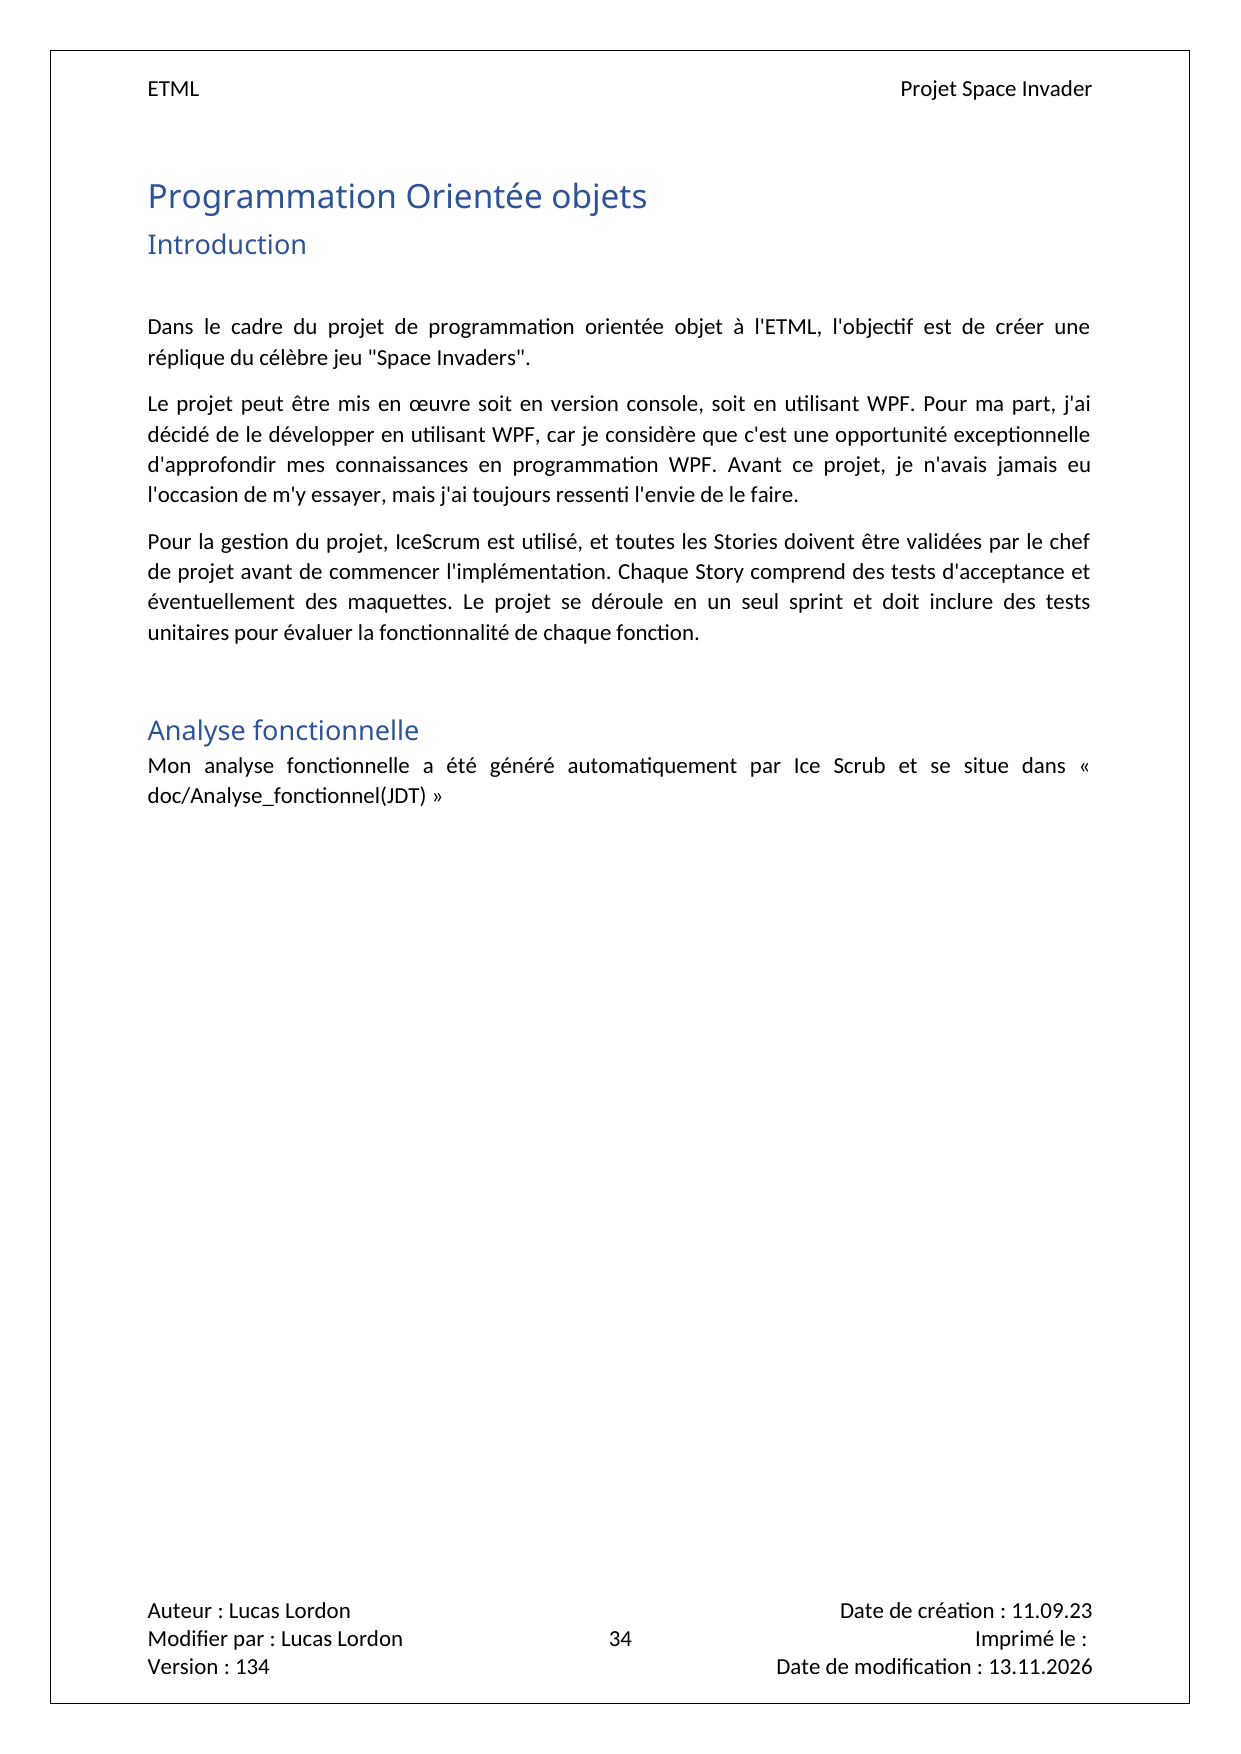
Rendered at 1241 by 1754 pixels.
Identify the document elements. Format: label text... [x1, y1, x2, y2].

text Dans le cadre du projet de programmation orientée objet à l'ETML, l'objectif est de créer une réplique du célèbre jeu "Space Invaders". [147, 312, 1093, 371]
subtitle Programmation Orientée objets [147, 173, 1093, 218]
text Pour la gestion du projet, IceScrum est utilisé, et toutes les Stories doivent être validées par le chef de projet avant de commencer l'implémentation. Chaque Story comprend des tests d'acceptance et éventuellement des maquettes. Le projet se déroule en un seul sprint et doit inclure des tests unitaires pour évaluer la fonctionnalité de chaque fonction. [147, 527, 1093, 646]
subtitle Analyse fonctionnelle [147, 711, 1093, 748]
text Le projet peut être mis en œuvre soit en version console, soit en utilisant WPF. Pour ma part, j'ai décidé de le développer en utilisant WPF, car je considère que c'est une opportunité exceptionnelle d'approfondir mes connaissances en programmation WPF. Avant ce projet, je n'avais jamais eu l'occasion de m'y essayer, mais j'ai toujours ressenti l'envie de le faire. [147, 389, 1093, 508]
text Mon analyse fonctionnelle a été généré automatiquement par Ice Scrub et se situe dans « doc/Analyse_fonctionnel(JDT) » [147, 751, 1093, 809]
subtitle Introduction [147, 226, 1093, 263]
